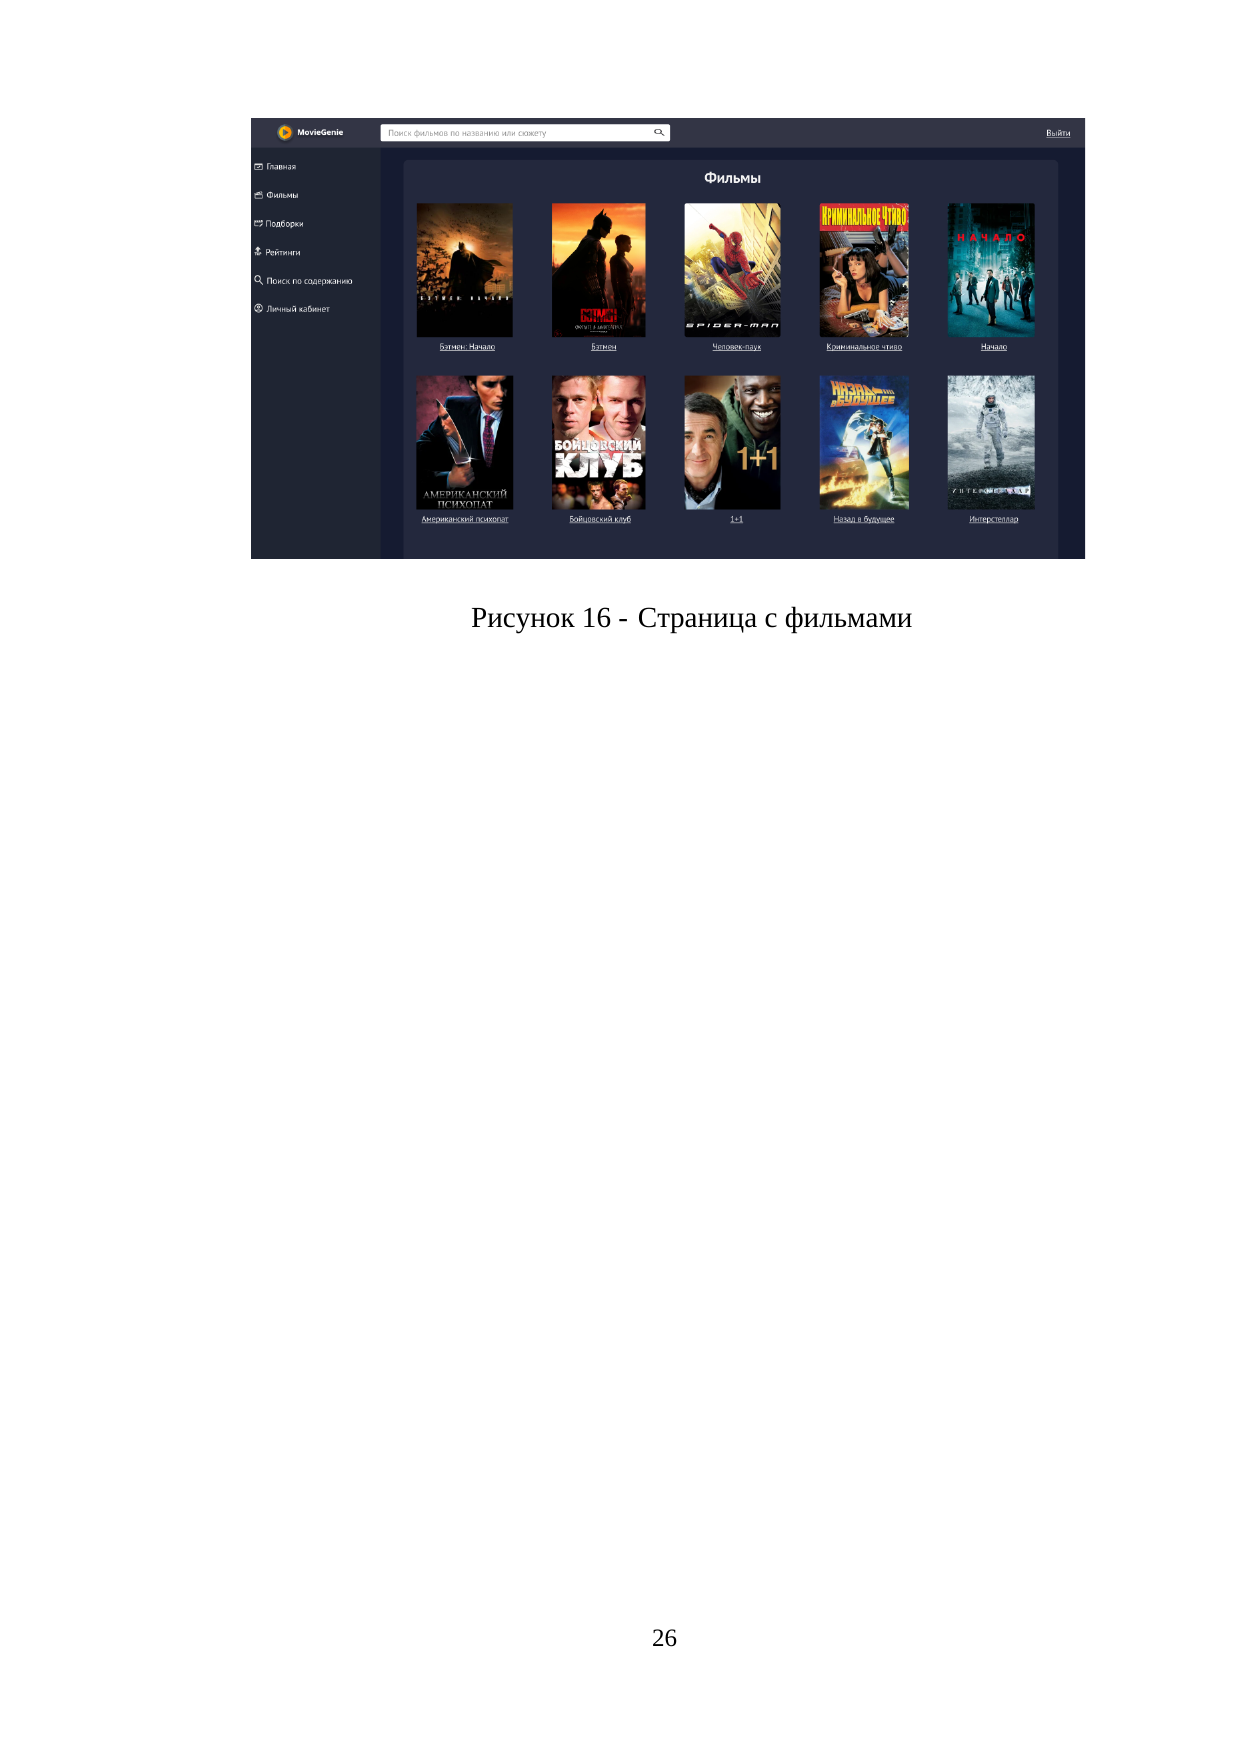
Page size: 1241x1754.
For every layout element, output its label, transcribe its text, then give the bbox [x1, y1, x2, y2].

text Страница с фильмами [252, 601, 1152, 634]
picture [251, 118, 1085, 559]
